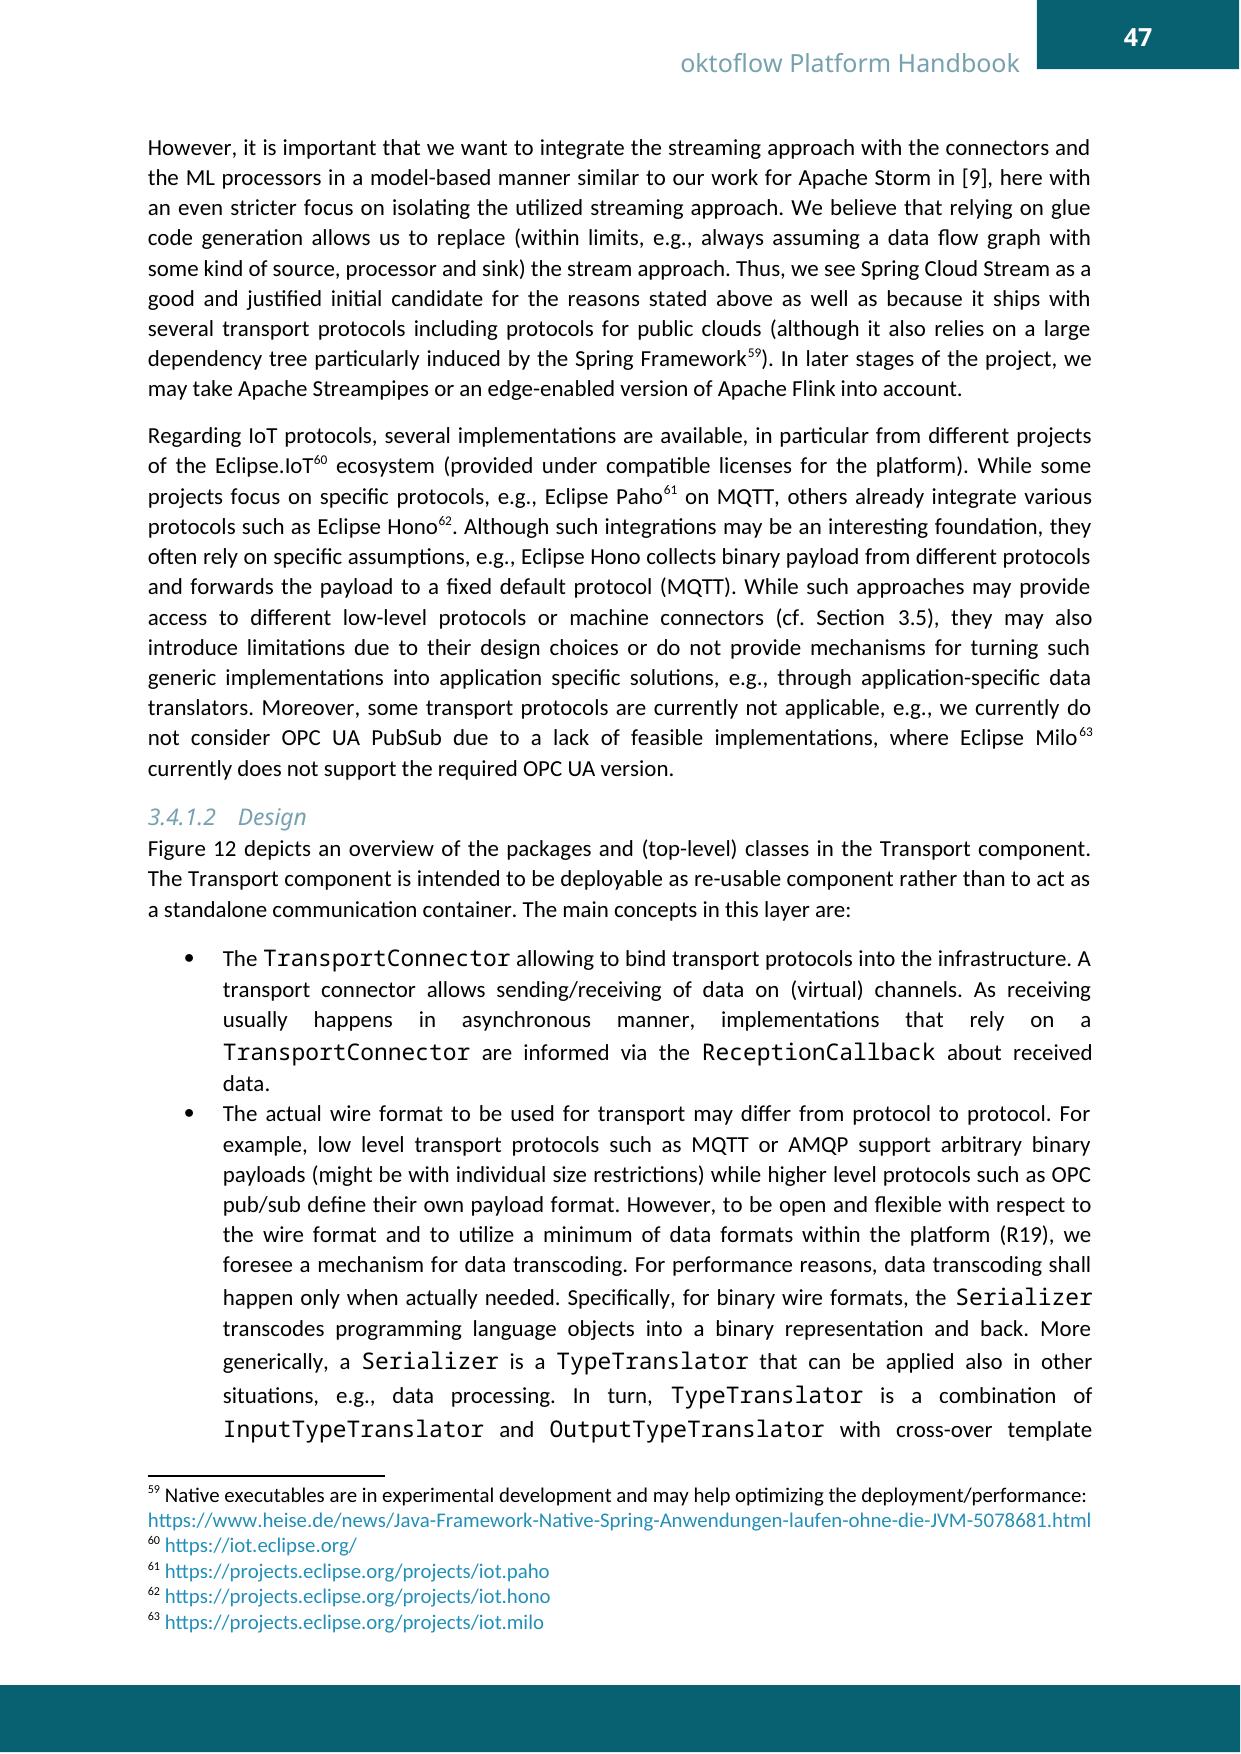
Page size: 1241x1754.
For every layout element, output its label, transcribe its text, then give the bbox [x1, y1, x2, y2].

subtitle Design [148, 801, 1093, 832]
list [185, 1099, 1093, 1444]
list The TransportConnector allowing to bind transport protocols into the infrastructure. A transport connector allows sending/receiving of data on (virtual) channels. As receiving usually happens in asynchronous manner, implementations that rely on a TransportConnector are informed via the ReceptionCallback about received data. [185, 942, 1093, 1097]
text Figure 12 depicts an overview of the packages and (top-level) classes in the Transport component. The Transport component is intended to be deployable as re-usable component rather than to act as a standalone communication container. The main concepts in this layer are: [148, 834, 1093, 923]
text Regarding IoT protocols, several implementations are available, in particular from different projects of the Eclipse.IoT ecosystem (provided under compatible licenses for the platform). While some projects focus on specific protocols, e.g., Eclipse Paho on MQTT, others already integrate various protocols such as Eclipse Hono. Although such integrations may be an interesting foundation, they often rely on specific assumptions, e.g., Eclipse Hono collects binary payload from different protocols and forwards the payload to a fixed default protocol (MQTT). While such approaches may provide access to different low-level protocols or machine connectors (cf. Section 3.5), they may also introduce limitations due to their design choices or do not provide mechanisms for turning such generic implementations into application specific solutions, e.g., through application-specific data translators. Moreover, some transport protocols are currently not applicable, e.g., we currently do not consider OPC UA PubSub due to a lack of feasible implementations, where Eclipse Milo currently does not support the required OPC UA version. [148, 421, 1093, 782]
text However, it is important that we want to integrate the streaming approach with the connectors and the ML processors in a model-based manner similar to our work for Apache Storm in [9], here with an even stricter focus on isolating the utilized streaming approach. We believe that relying on glue code generation allows us to replace (within limits, e.g., always assuming a data flow graph with some kind of source, processor and sink) the stream approach. Thus, we see Spring Cloud Stream as a good and justified initial candidate for the reasons stated above as well as because it ships with several transport protocols including protocols for public clouds (although it also relies on a large dependency tree particularly induced by the Spring Framework). In later stages of the project, we may take Apache Streampipes or an edge-enabled version of Apache Flink into account. [148, 133, 1093, 403]
